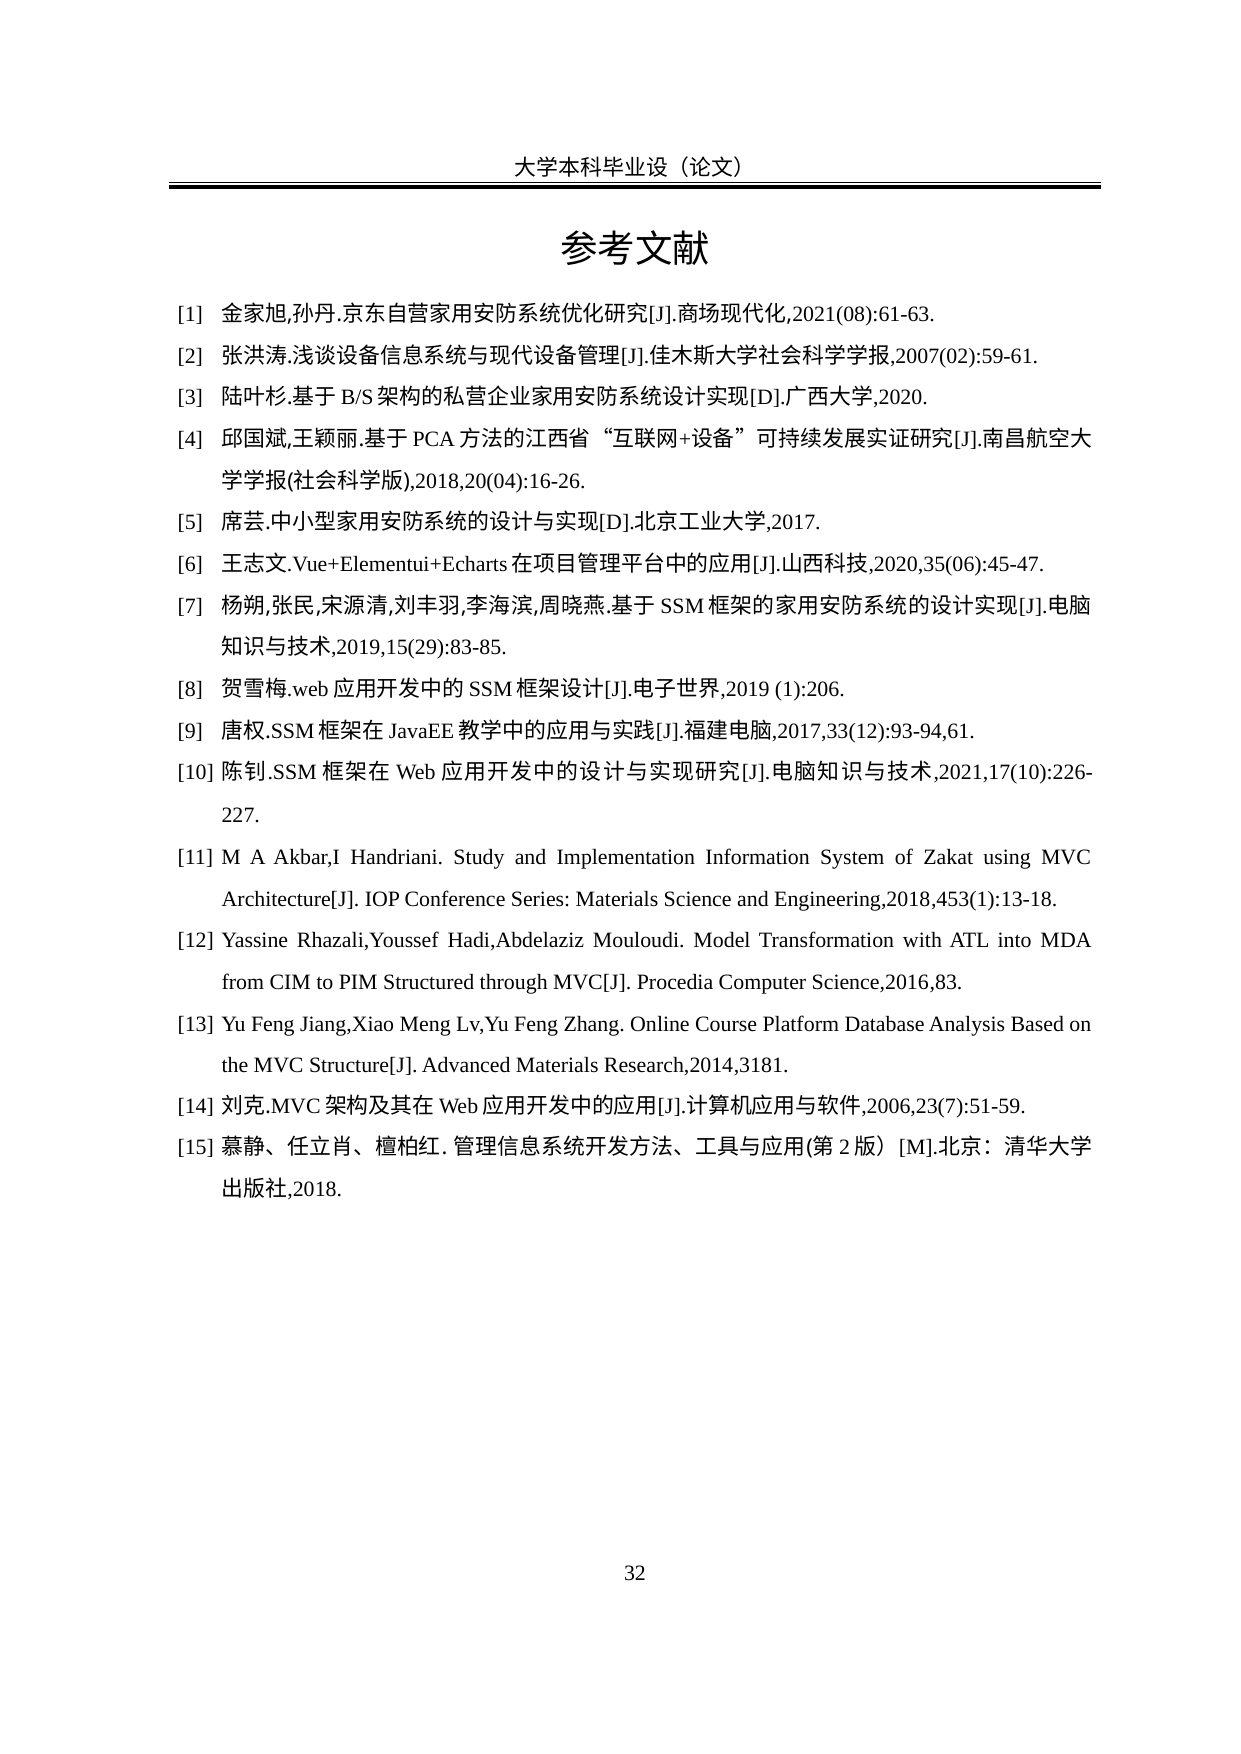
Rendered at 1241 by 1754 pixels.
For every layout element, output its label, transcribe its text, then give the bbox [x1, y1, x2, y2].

list 王志文.Vue+Elementui+Echarts在项目管理平台中的应用[J].山西科技,2020,35(06):45-47. [177, 536, 1092, 578]
subtitle 参考文献 [177, 219, 1092, 273]
list 张洪涛.浅谈设备信息系统与现代设备管理[J].佳木斯大学社会科学学报,2007(02):59-61. [177, 328, 1092, 369]
list 金家旭,孙丹.京东自营家用安防系统优化研究[J].商场现代化,2021(08):61-63. [177, 286, 1092, 328]
list 慕静、任立肖、檀柏红. 管理信息系统开发方法、工具与应用(第2版）[M].北京：清华大学出版社,2018. [177, 1119, 1092, 1203]
list 席芸.中小型家用安防系统的设计与实现[D].北京工业大学,2017. [177, 494, 1092, 536]
list 贺雪梅.web应用开发中的SSM框架设计[J].电子世界,2019 (1):206. [177, 661, 1092, 703]
list M A Akbar,I Handriani. Study and Implementation Information System of Zakat using MVC Architecture[J]. IOP Conference Series: Materials Science and Engineering,2018,453(1):13-18. [177, 828, 1092, 911]
list 唐权.SSM框架在JavaEE教学中的应用与实践[J].福建电脑,2017,33(12):93-94,61. [177, 703, 1092, 744]
list 邱国斌,王颖丽.基于PCA方法的江西省“互联网+设备”可持续发展实证研究[J].南昌航空大学学报(社会科学版),2018,20(04):16-26. [177, 411, 1092, 494]
list 陆叶杉.基于B/S架构的私营企业家用安防系统设计实现[D].广西大学,2020. [177, 369, 1092, 411]
list Yassine Rhazali,Youssef Hadi,Abdelaziz Mouloudi. Model Transformation with ATL into MDA from CIM to PIM Structured through MVC[J]. Procedia Computer Science,2016,83. [177, 911, 1092, 994]
list 陈钊.SSM框架在Web应用开发中的设计与实现研究[J].电脑知识与技术,2021,17(10):226-227. [177, 744, 1092, 828]
list 刘克.MVC架构及其在Web应用开发中的应用[J].计算机应用与软件,2006,23(7):51-59. [177, 1078, 1092, 1119]
list Yu Feng Jiang,Xiao Meng Lv,Yu Feng Zhang. Online Course Platform Database Analysis Based on the MVC Structure[J]. Advanced Materials Research,2014,3181. [177, 994, 1092, 1078]
list 杨朔,张民,宋源清,刘丰羽,李海滨,周晓燕.基于SSM框架的家用安防系统的设计实现[J].电脑知识与技术,2019,15(29):83-85. [177, 578, 1092, 661]
